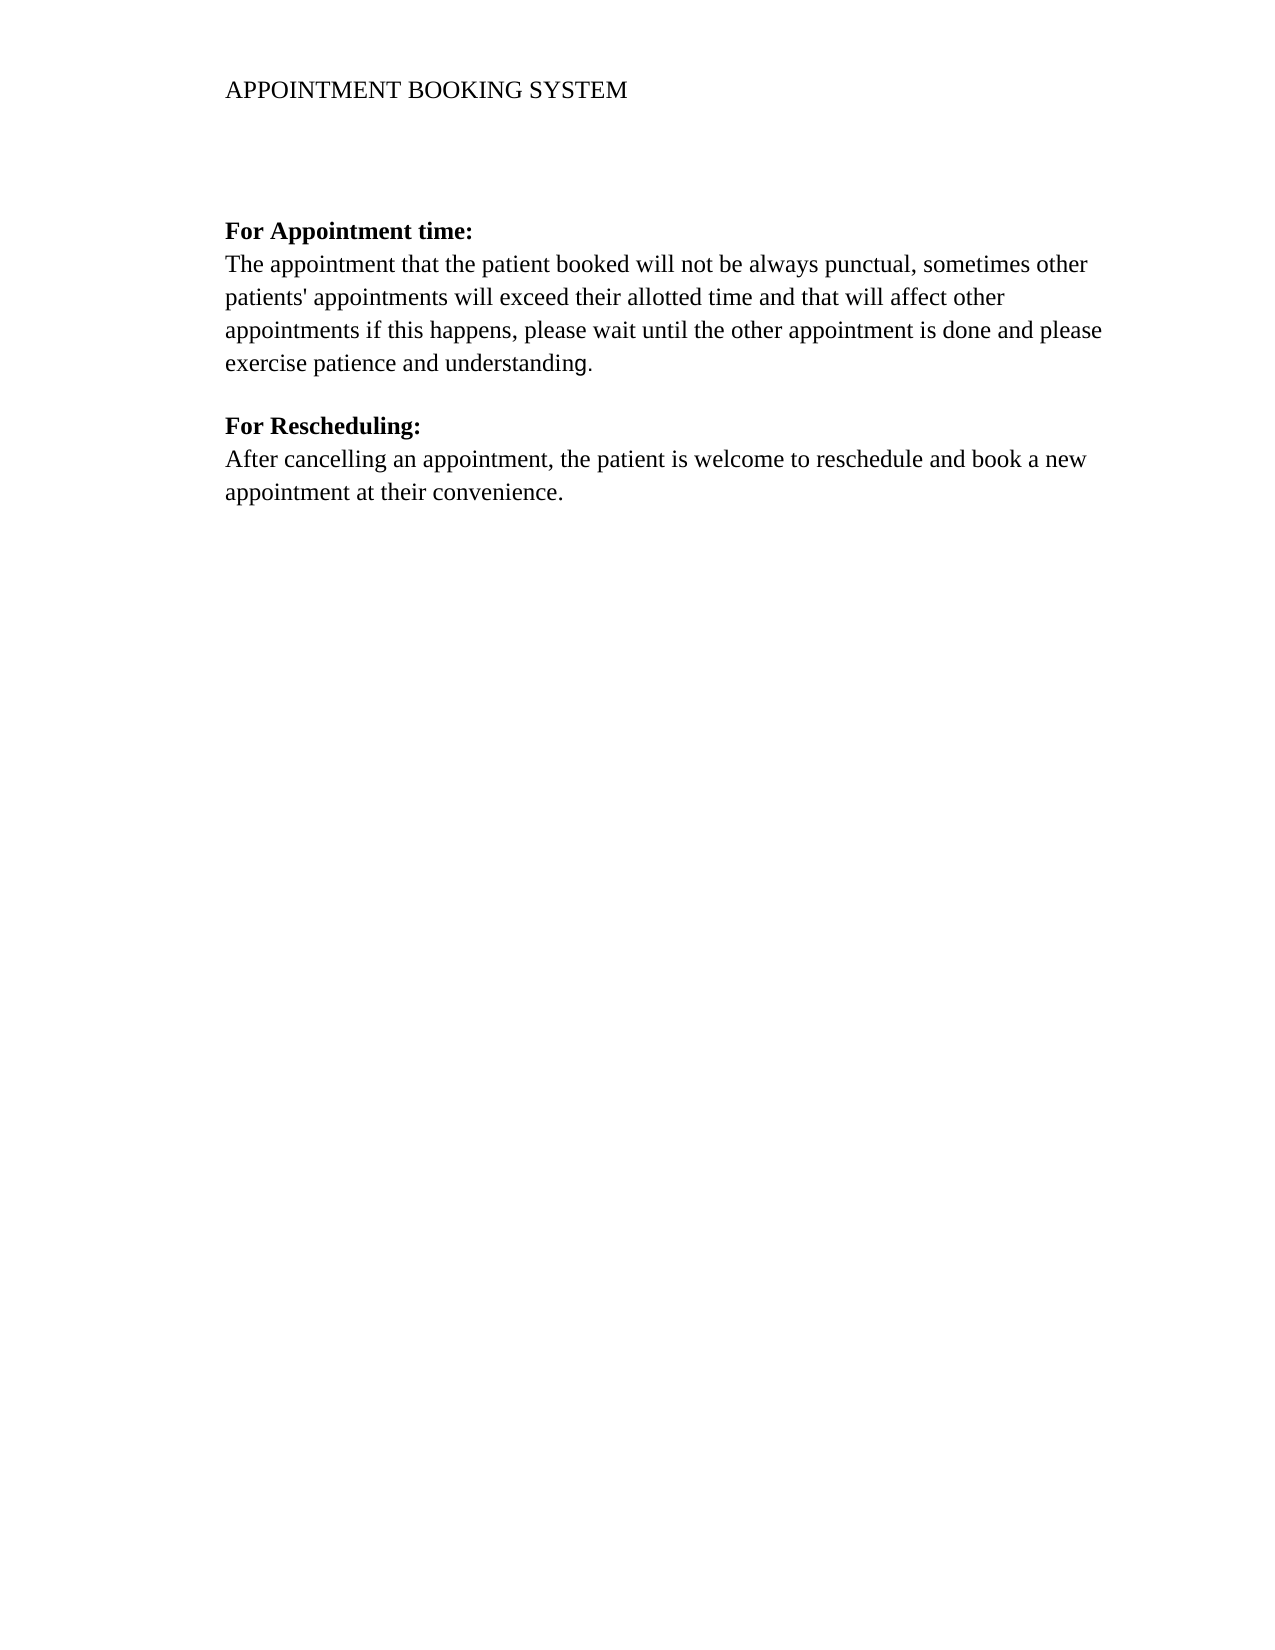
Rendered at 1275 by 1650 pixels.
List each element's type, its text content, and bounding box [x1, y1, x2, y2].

text For Rescheduling: [225, 411, 1125, 440]
text For Appointment time: [225, 216, 1125, 245]
text The appointment that the patient booked will not be always punctual, sometimes other patients' appointments will exceed their allotted time and that will affect other appointments if this happens, please wait until the other appointment is done and please exercise patience and understanding. [225, 249, 1125, 377]
text After cancelling an appointment, the patient is welcome to reschedule and book a new appointment at their convenience. [225, 444, 1125, 506]
